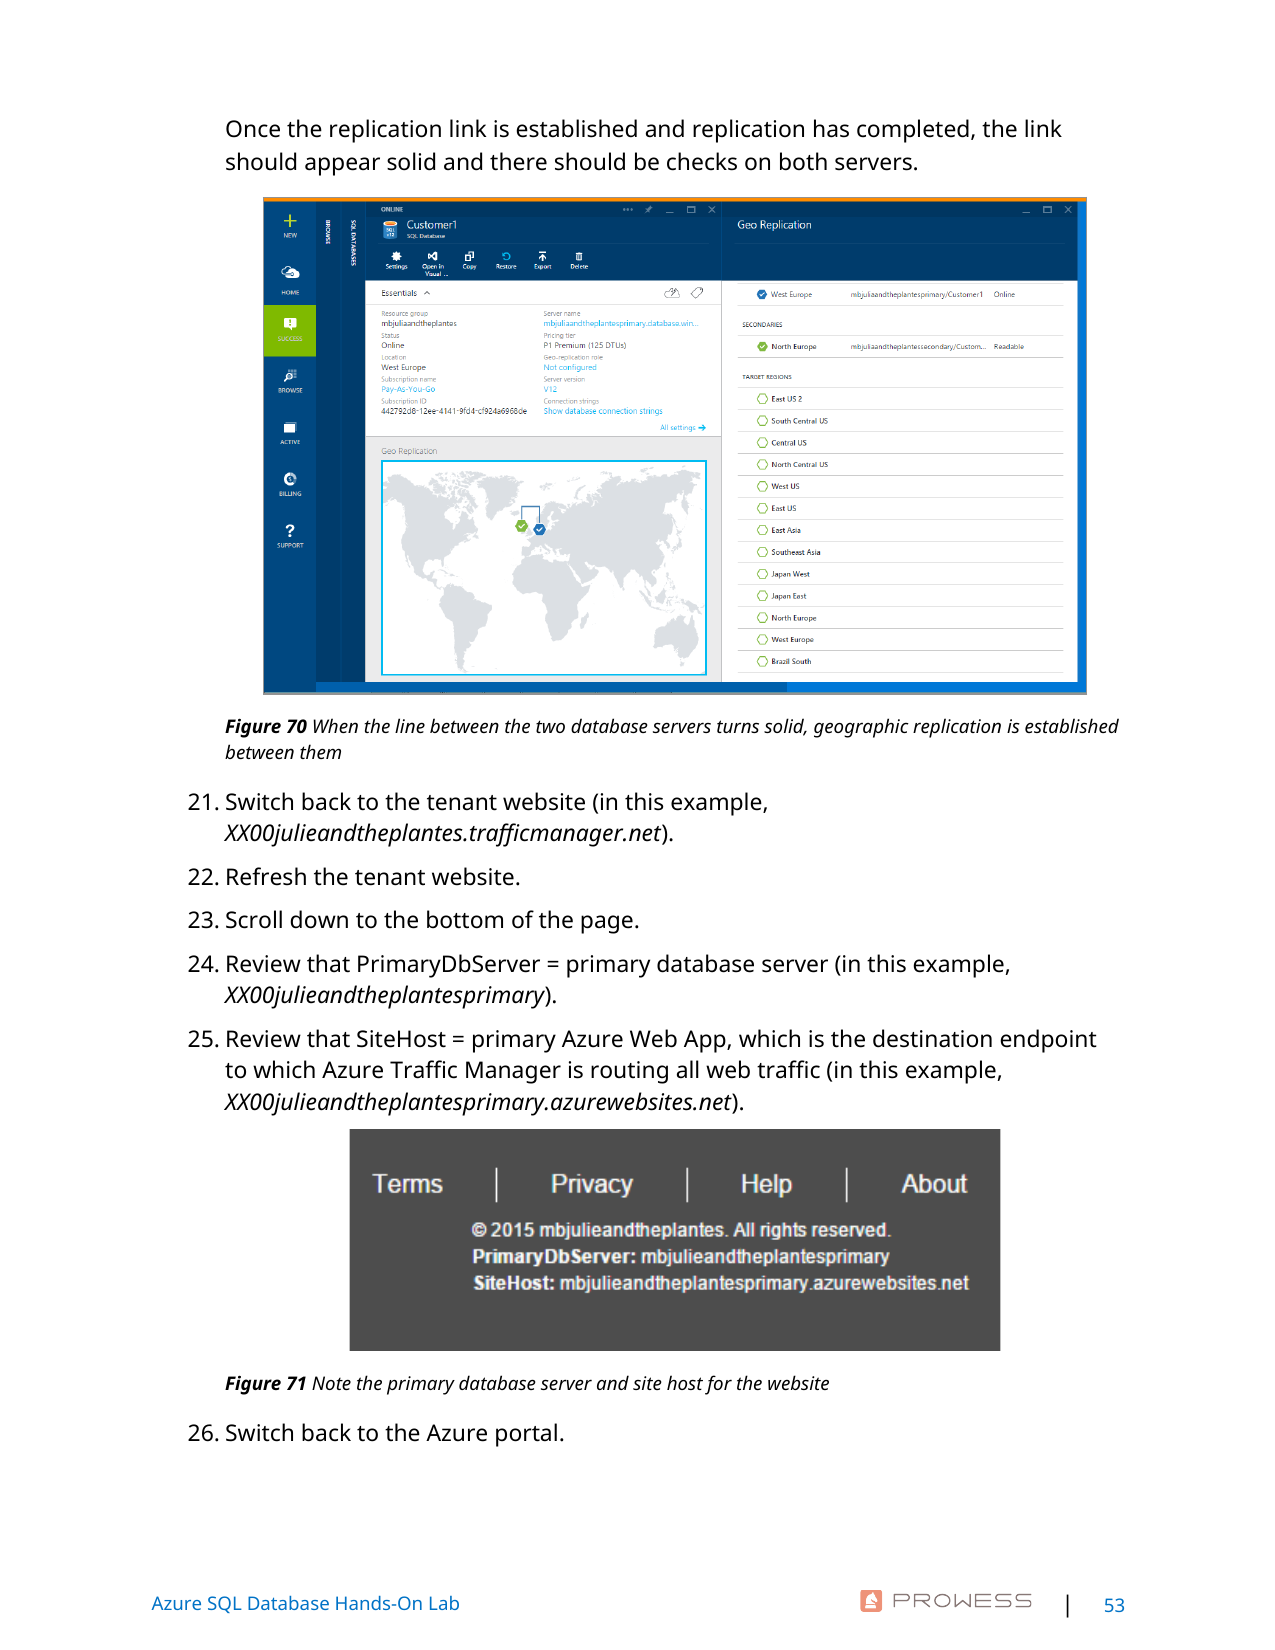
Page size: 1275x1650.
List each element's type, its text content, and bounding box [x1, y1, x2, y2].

picture [860, 1590, 1032, 1612]
text Switch back to the Azure portal. [187, 1417, 1125, 1448]
text Refresh the tenant website. [187, 861, 1125, 892]
text Review that PrimaryDbServer = primary database server (in this example, XX00julieandtheplantesprimary). [187, 948, 1125, 1011]
picture [264, 198, 1086, 693]
picture [349, 1129, 1001, 1351]
text Review that SiteHost = primary Azure Web App, which is the destination endpoint to which Azure Traffic Manager is routing all web traffic (in this example, XX00julieandtheplantesprimary.azurewebsites.net). [187, 1023, 1125, 1117]
text Once the replication link is established and replication has completed, the link should appear solid and there should be checks on both servers. [225, 112, 1125, 177]
text Switch back to the tenant website (in this example, XX00julieandtheplantes.trafficmanager.net). [187, 786, 1125, 848]
text Scroll down to the bottom of the page. [187, 904, 1125, 936]
